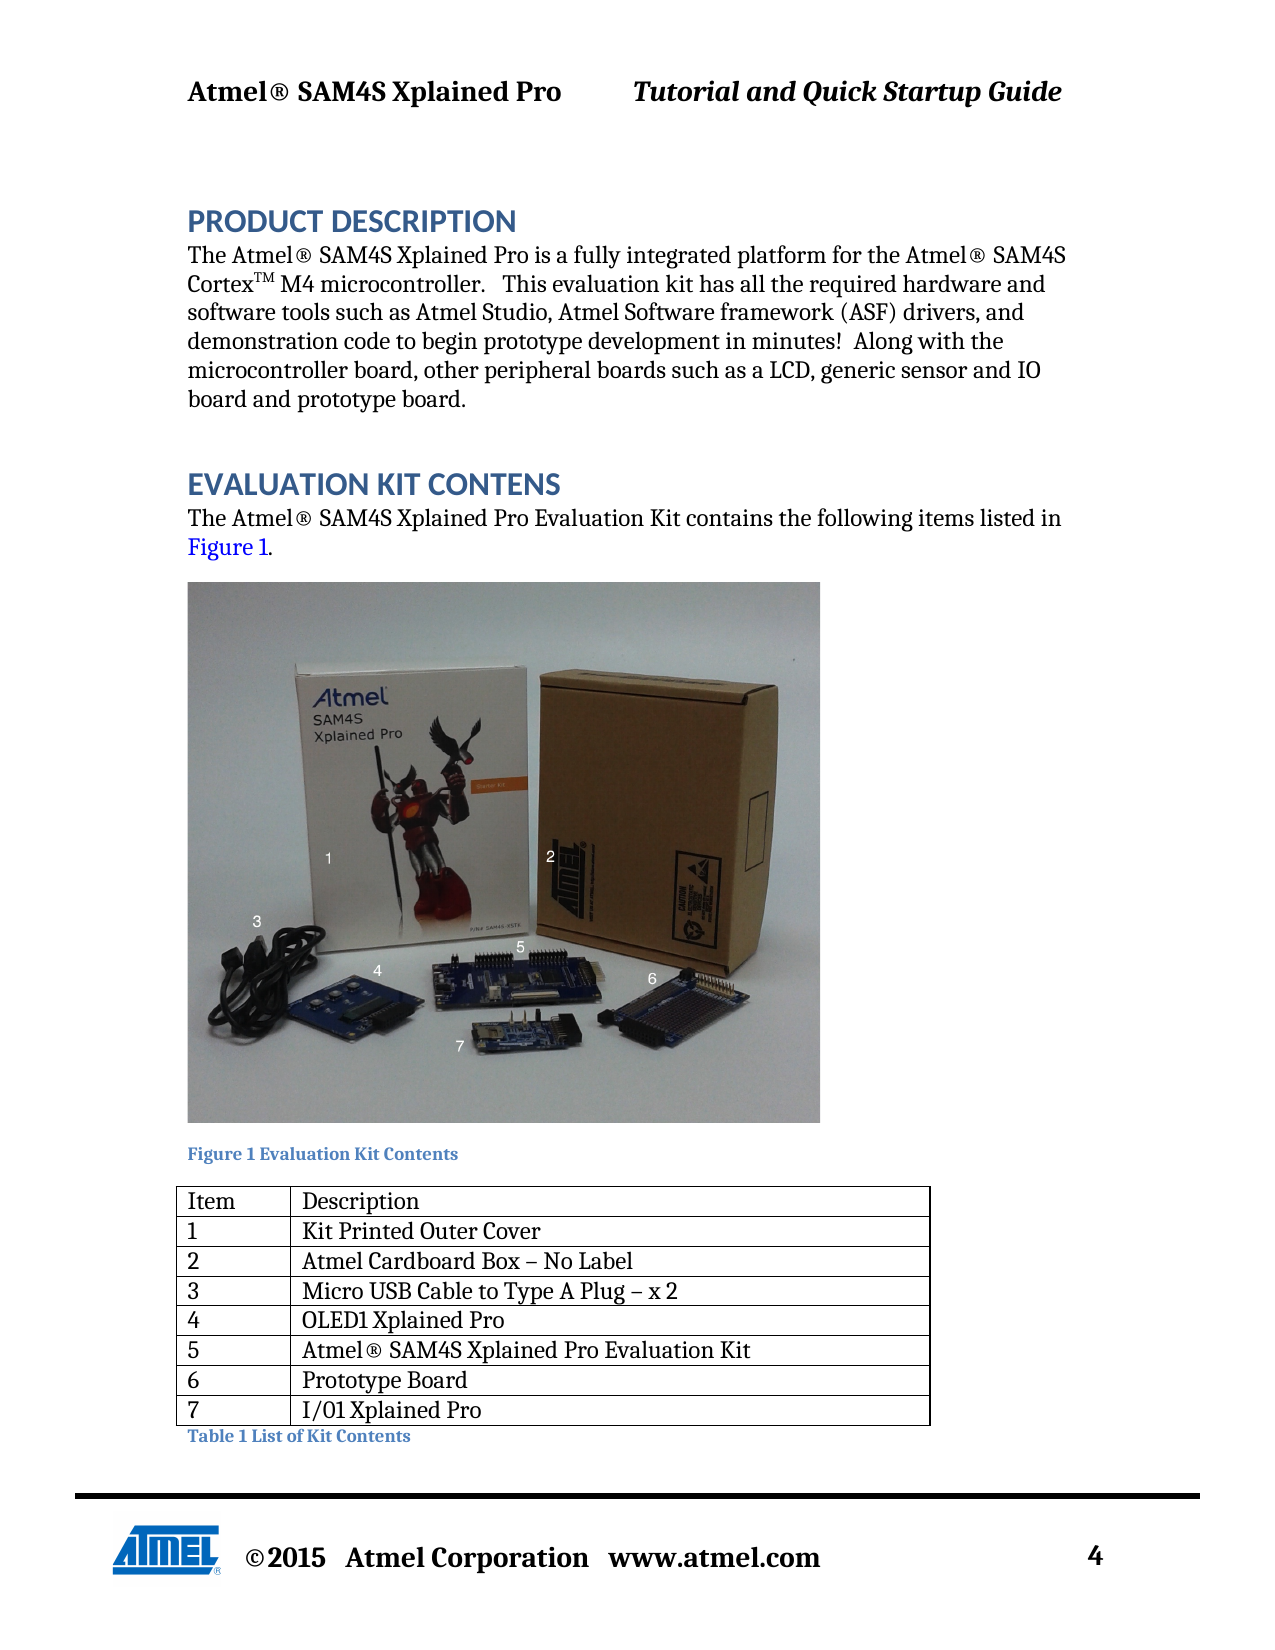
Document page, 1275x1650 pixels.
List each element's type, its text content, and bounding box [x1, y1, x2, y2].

table_cell 1 [177, 1217, 290, 1246]
table_cell Atmel® SAM4S Xplained Pro Evaluation Kit [291, 1336, 929, 1365]
subtitle Product Description [187, 200, 1087, 241]
table_cell Micro USB Cable to Type A Plug – x 2 [291, 1277, 929, 1305]
table_cell I/01 Xplained Pro [291, 1396, 929, 1424]
picture [112, 1511, 221, 1587]
table_cell Prototype Board [291, 1366, 929, 1395]
subtitle EVALUATION Kit Contens [187, 463, 1087, 504]
table_cell Atmel Cardboard Box – No Label [291, 1247, 929, 1276]
table_cell 3 [177, 1277, 290, 1305]
table_cell 4 [177, 1306, 290, 1335]
table_header Item [177, 1187, 290, 1216]
text The Atmel® SAM4S Xplained Pro Evaluation Kit contains the following items listed in Figure 1. [187, 504, 1087, 561]
table_header Description [291, 1187, 929, 1216]
table_cell 2 [177, 1247, 290, 1276]
table_cell 7 [177, 1396, 290, 1424]
table_cell 6 [177, 1366, 290, 1395]
picture [187, 582, 821, 1123]
table_cell 5 [177, 1336, 290, 1365]
table_cell OLED1 Xplained Pro [291, 1306, 929, 1335]
text The Atmel® SAM4S Xplained Pro is a fully integrated platform for the Atmel® SAM4S CortexTM M4 microcontroller. This evaluation kit has all the required hardware and software tools such as Atmel Studio, Atmel Software framework (ASF) drivers, and demonstration code to begin prototype development in minutes! Along with the microcontroller board, other peripheral boards such as a LCD, generic sensor and IO board and prototype board. [187, 241, 1087, 413]
table_cell Kit Printed Outer Cover [291, 1217, 929, 1246]
